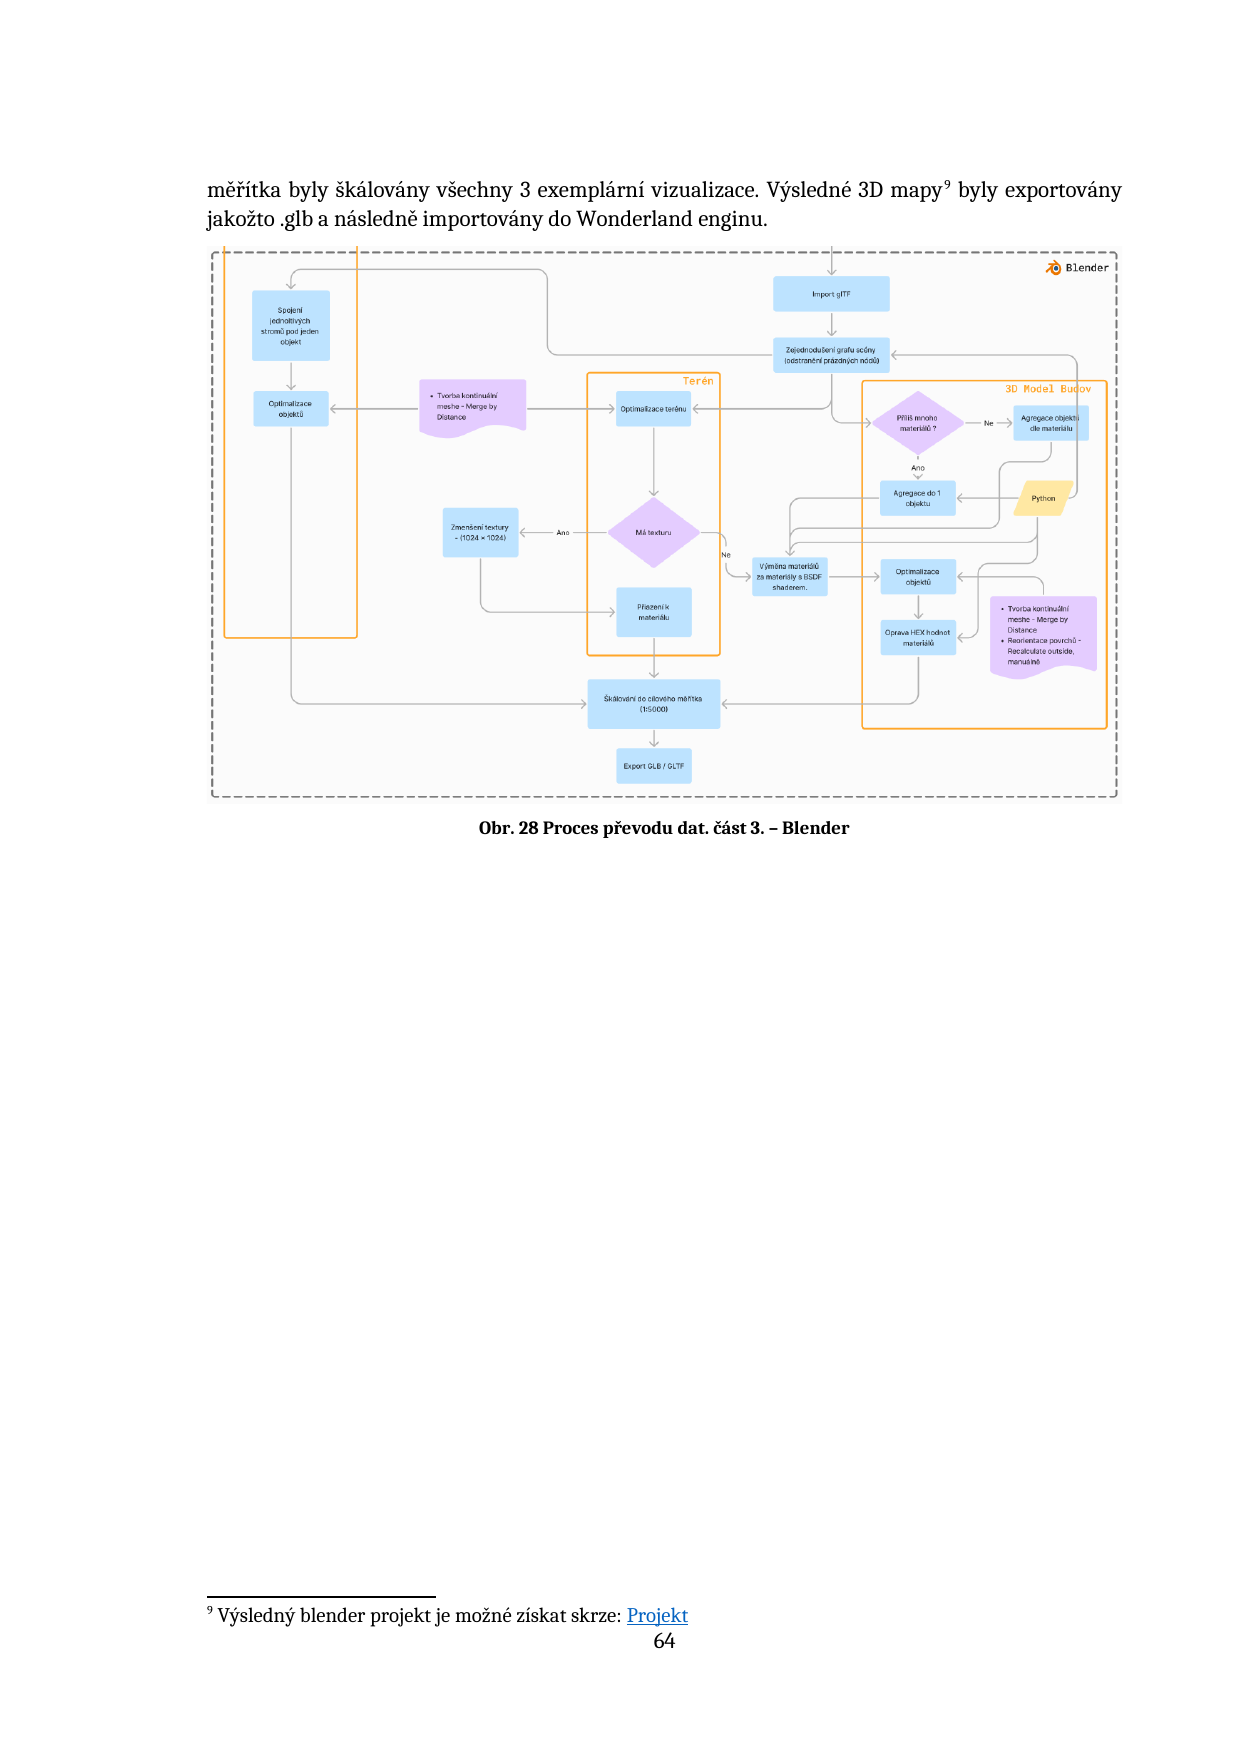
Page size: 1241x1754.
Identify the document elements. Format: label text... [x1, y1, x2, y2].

picture [206, 246, 1123, 804]
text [207, 177, 1122, 232]
